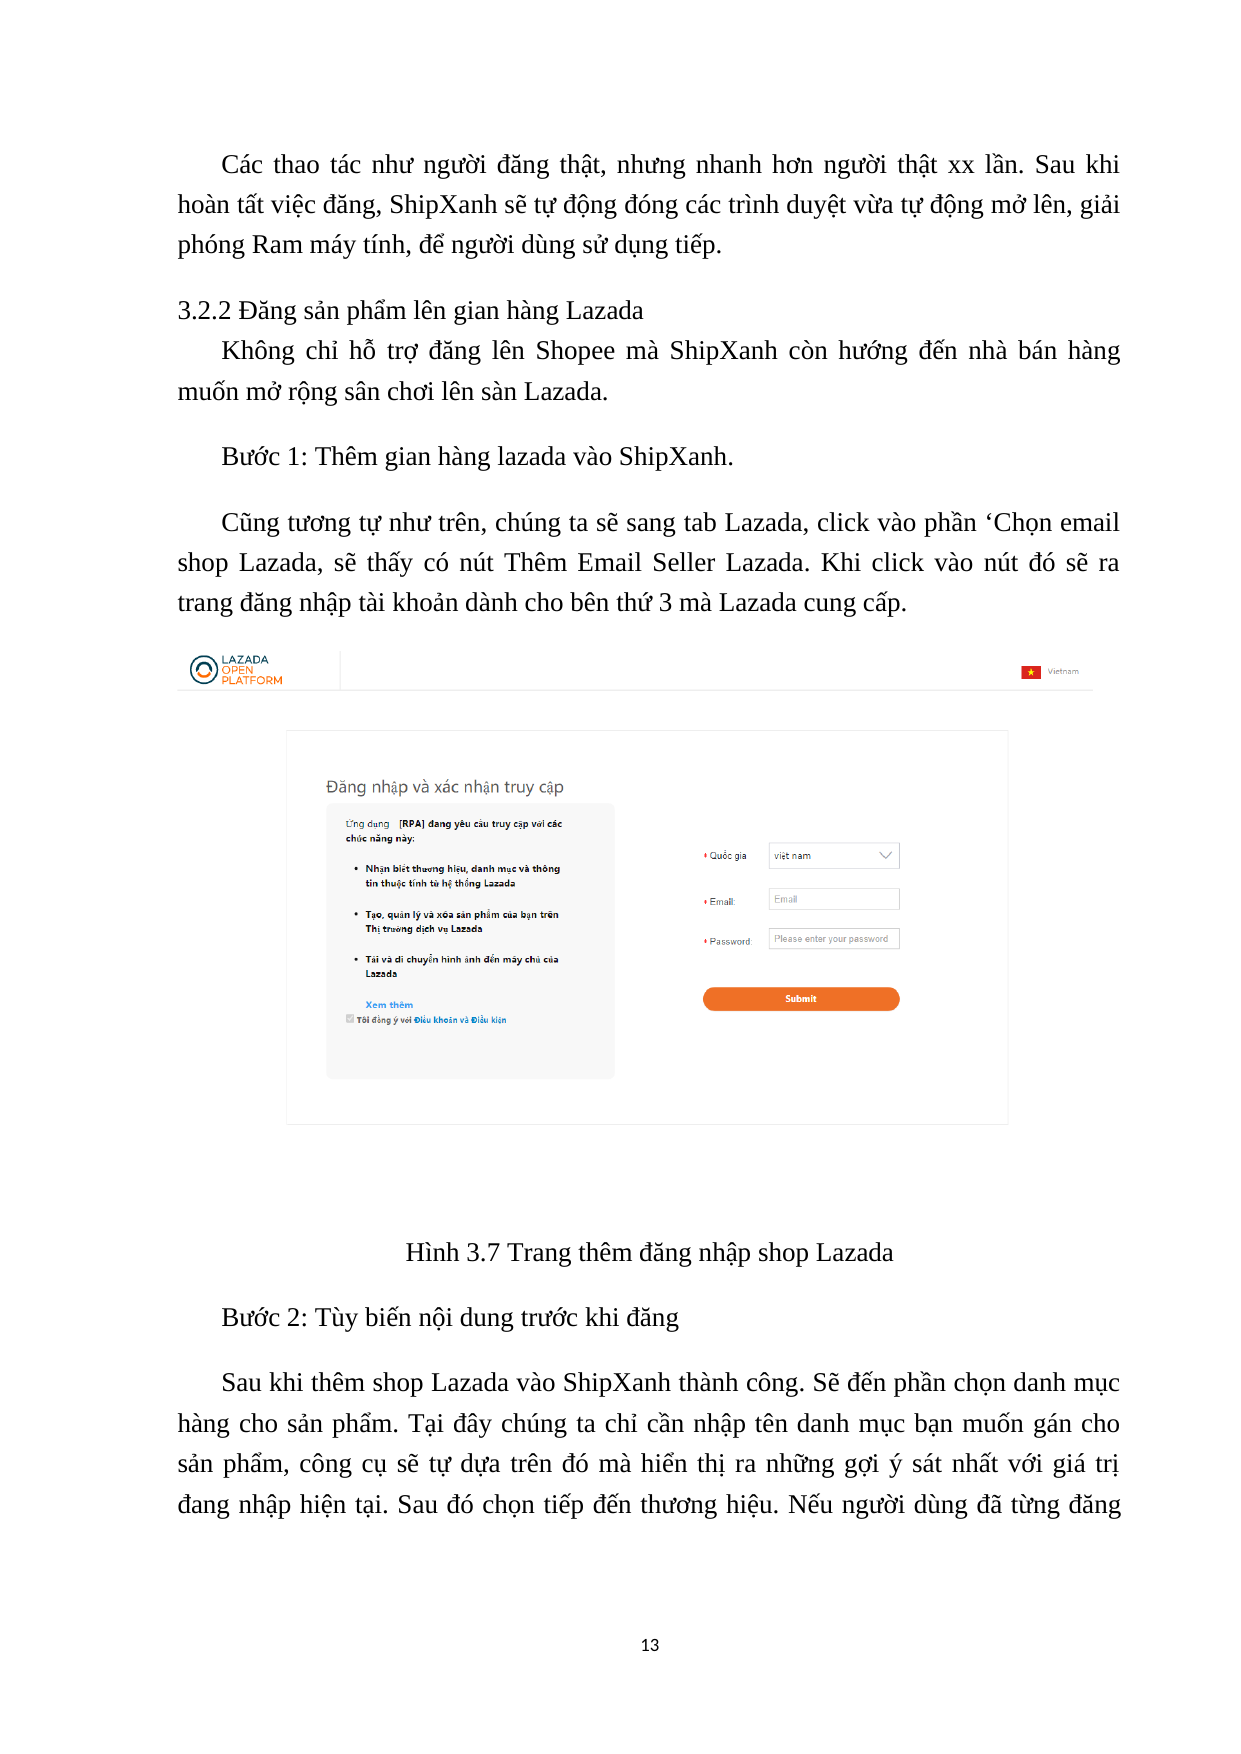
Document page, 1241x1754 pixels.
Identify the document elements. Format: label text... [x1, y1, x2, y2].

text Bước 1: Thêm gian hàng lazada vào ShipXanh. [177, 440, 1122, 471]
text Cũng tương tự như trên, chúng ta sẽ sang tab Lazada, click vào phần ‘Chọn email shop Lazada, sẽ thấy có nút Thêm Email Seller Lazada. Khi click vào nút đó sẽ ra trang đăng nhập tài khoản dành cho bên thứ 3 mà Lazada cung cấp. [177, 506, 1122, 618]
text Không chỉ hỗ trợ đăng lên Shopee mà ShipXanh còn hướng đến nhà bán hàng muốn mở rộng sân chơi lên sàn Lazada. [177, 334, 1122, 406]
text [177, 1366, 1122, 1519]
text Các thao tác như người đăng thật, nhưng nhanh hơn người thật xx lần. Sau khi hoàn tất việc đăng, ShipXanh sẽ tự động đóng các trình duyệt vừa tự động mở lên, giải phóng Ram máy tính, để người dùng sử dụng tiếp. [177, 148, 1122, 260]
text Hình 3.7 Trang thêm đăng nhập shop Lazada [177, 1236, 1122, 1267]
text Bước 2: Tùy biến nội dung trước khi đăng [177, 1301, 1122, 1332]
subtitle 3.2.2 Đăng sản phẩm lên gian hàng Lazada [177, 294, 1122, 325]
picture [177, 651, 1093, 1203]
